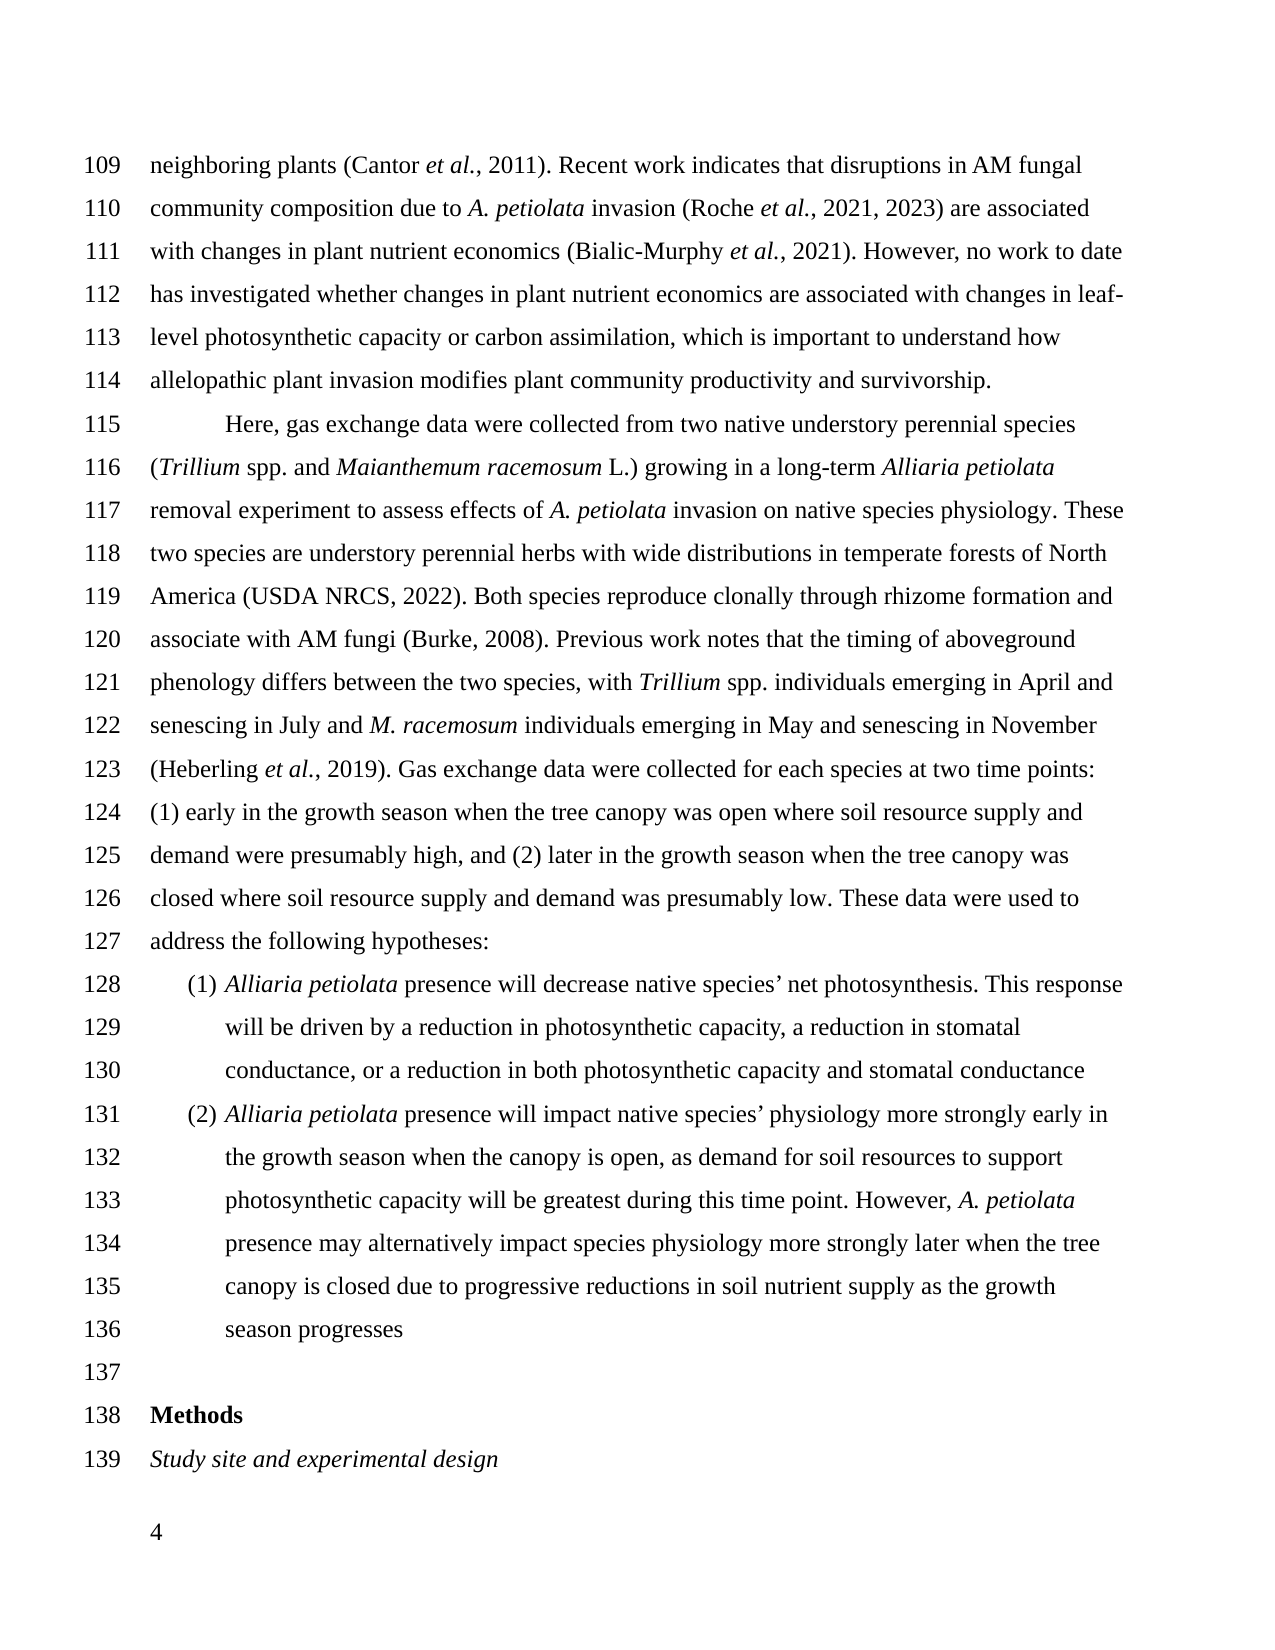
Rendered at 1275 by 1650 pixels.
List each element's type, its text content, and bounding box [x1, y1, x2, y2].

text Here, gas exchange data were collected from two native understory perennial species (Trillium spp. and Maianthemum racemosum L.) growing in a long-term Alliaria petiolata removal experiment to assess effects of A. petiolata invasion on native species physiology. These two species are understory perennial herbs with wide distributions in temperate forests of North America . Both species reproduce clonally through rhizome formation and associate with AM fungi . Previous work notes that the timing of aboveground phenology differs between the two species, with Trillium spp. individuals emerging in April and senescing in July and M. racemosum individuals emerging in May and senescing in November . Gas exchange data were collected for each species at two time points: (1) early in the growth season when the tree canopy was open where soil resource supply and demand were presumably high, and (2) later in the growth season when the tree canopy was closed where soil resource supply and demand was presumably low. These data were used to address the following hypotheses: [150, 409, 1125, 955]
text Study site and experimental design [150, 1444, 1125, 1472]
text Methods [150, 1401, 1125, 1429]
list Alliaria petiolata presence will decrease native species’ net photosynthesis. This response will be driven by a reduction in photosynthetic capacity, a reduction in stomatal conductance, or a reduction in both photosynthetic capacity and stomatal conductance [187, 969, 1125, 1084]
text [150, 150, 1125, 394]
list Alliaria petiolata presence will impact native species’ physiology more strongly early in the growth season when the canopy is open, as demand for soil resources to support photosynthetic capacity will be greatest during this time point. However, A. petiolata presence may alternatively impact species physiology more strongly later when the tree canopy is closed due to progressive reductions in soil nutrient supply as the growth season progresses [187, 1099, 1125, 1343]
